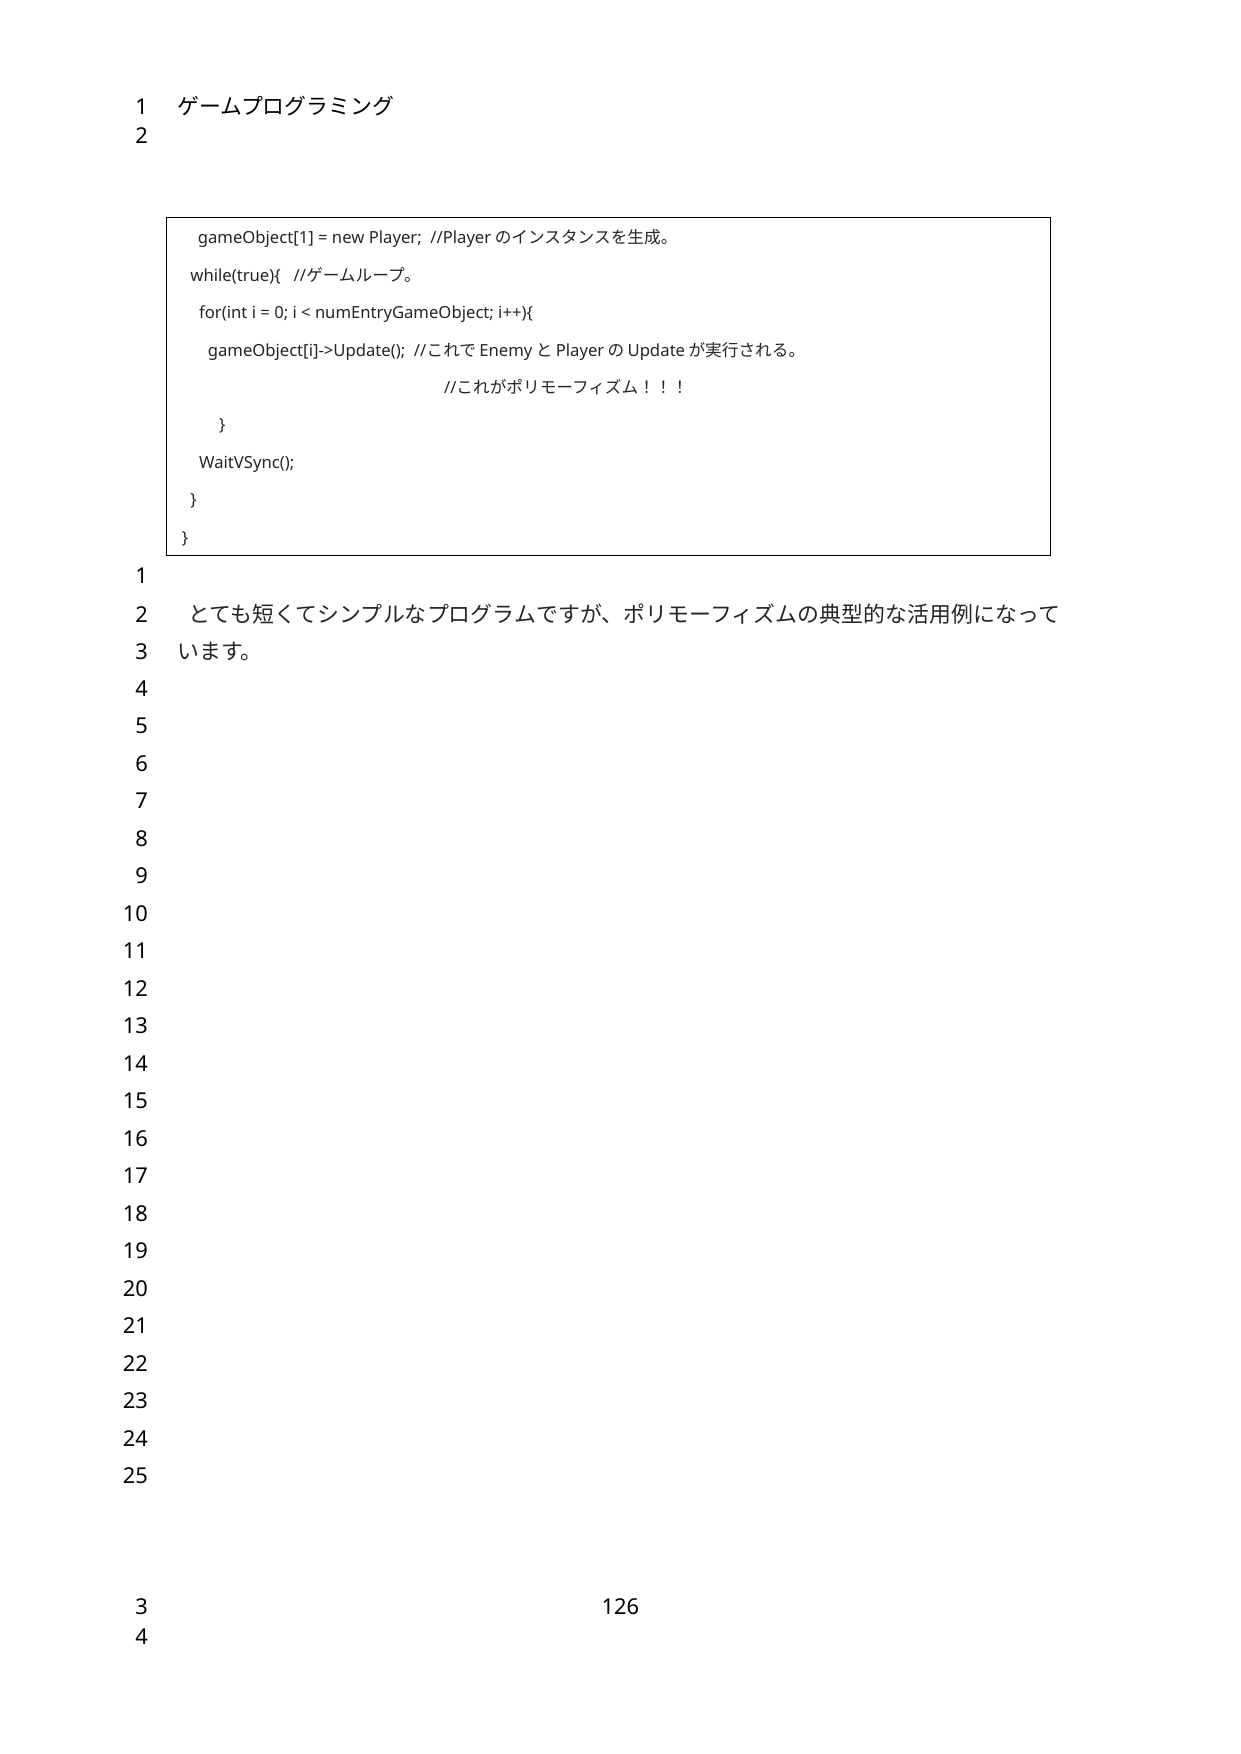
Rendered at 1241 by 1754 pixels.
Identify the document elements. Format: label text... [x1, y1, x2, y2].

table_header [167, 218, 1050, 555]
text とても短くてシンプルなプログラムですが、ポリモーフィズムの典型的な活用例になっています。 [177, 594, 1063, 669]
